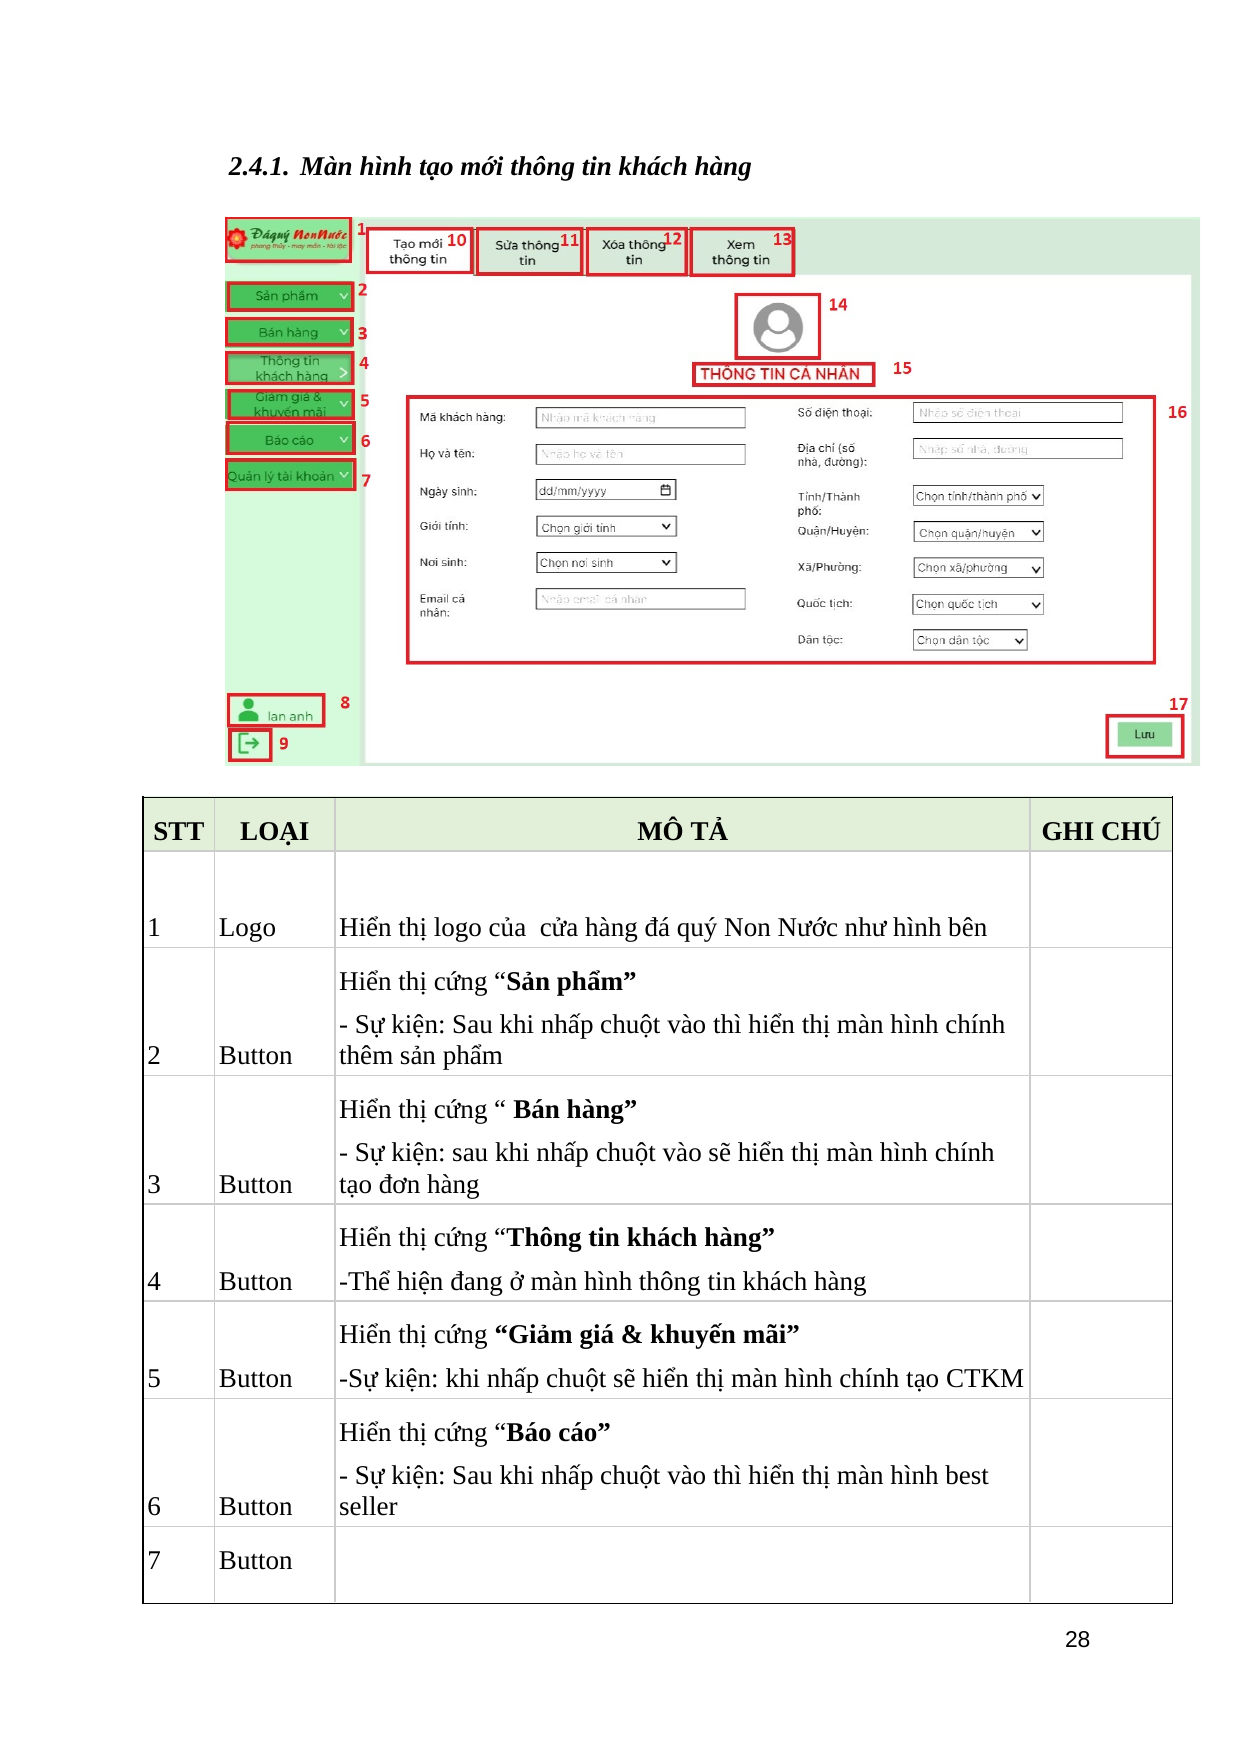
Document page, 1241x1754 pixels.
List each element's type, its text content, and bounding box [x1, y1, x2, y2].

table_cell [1031, 1302, 1172, 1397]
table_cell Button [215, 948, 334, 1075]
table_cell Hiển thị cứng “Thông tin khách hàng” -Thể hiện đang ở màn hình thông tin khách hàng [336, 1205, 1029, 1300]
list Màn hình tạo mới thông tin khách hàng [229, 150, 1090, 181]
table_cell Hiển thị logo của cửa hàng đá quý Non Nước như hình bên [336, 852, 1029, 946]
table_cell Hiển thị cứng “Giảm giá & khuyến mãi” -Sự kiện: khi nhấp chuột sẽ hiển thị màn hình chính tạo CTKM [336, 1302, 1029, 1397]
table_cell 1 [144, 852, 214, 946]
table_cell [1031, 948, 1172, 1075]
table_cell [1031, 1205, 1172, 1300]
table_cell Hiển thị cứng “ Bán hàng” - Sự kiện: sau khi nhấp chuột vào sẽ hiển thị màn hình chính tạo đơn hàng [336, 1076, 1029, 1203]
table_cell Button [215, 1302, 334, 1397]
table_cell Hiển thị cứng “Báo cáo” - Sự kiện: Sau khi nhấp chuột vào thì hiển thị màn hình best seller [336, 1399, 1029, 1526]
table_cell Button [215, 1076, 334, 1203]
table_header LOẠI [215, 798, 334, 850]
table_cell Button [215, 1205, 334, 1300]
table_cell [336, 1527, 1029, 1602]
table_cell 6 [144, 1399, 214, 1526]
table_cell 5 [144, 1302, 214, 1397]
table_header MÔ TẢ [336, 798, 1029, 850]
table_header GHI CHÚ [1031, 798, 1172, 850]
table_cell [1031, 852, 1172, 946]
table_cell [1031, 1527, 1172, 1602]
table_cell Button [215, 1527, 334, 1602]
picture [225, 217, 1200, 766]
table_header STT [144, 798, 214, 850]
table_cell 3 [144, 1076, 214, 1203]
table_cell [1031, 1076, 1172, 1203]
table_cell 7 [144, 1527, 214, 1602]
table_cell 2 [144, 948, 214, 1075]
table_cell Button [215, 1399, 334, 1526]
table_cell Hiển thị cứng “Sản phẩm” - Sự kiện: Sau khi nhấp chuột vào thì hiển thị màn hình chính thêm sản phẩm [336, 948, 1029, 1075]
table_cell [1031, 1399, 1172, 1526]
table_cell 4 [144, 1205, 214, 1300]
table_cell Logo [215, 852, 334, 946]
